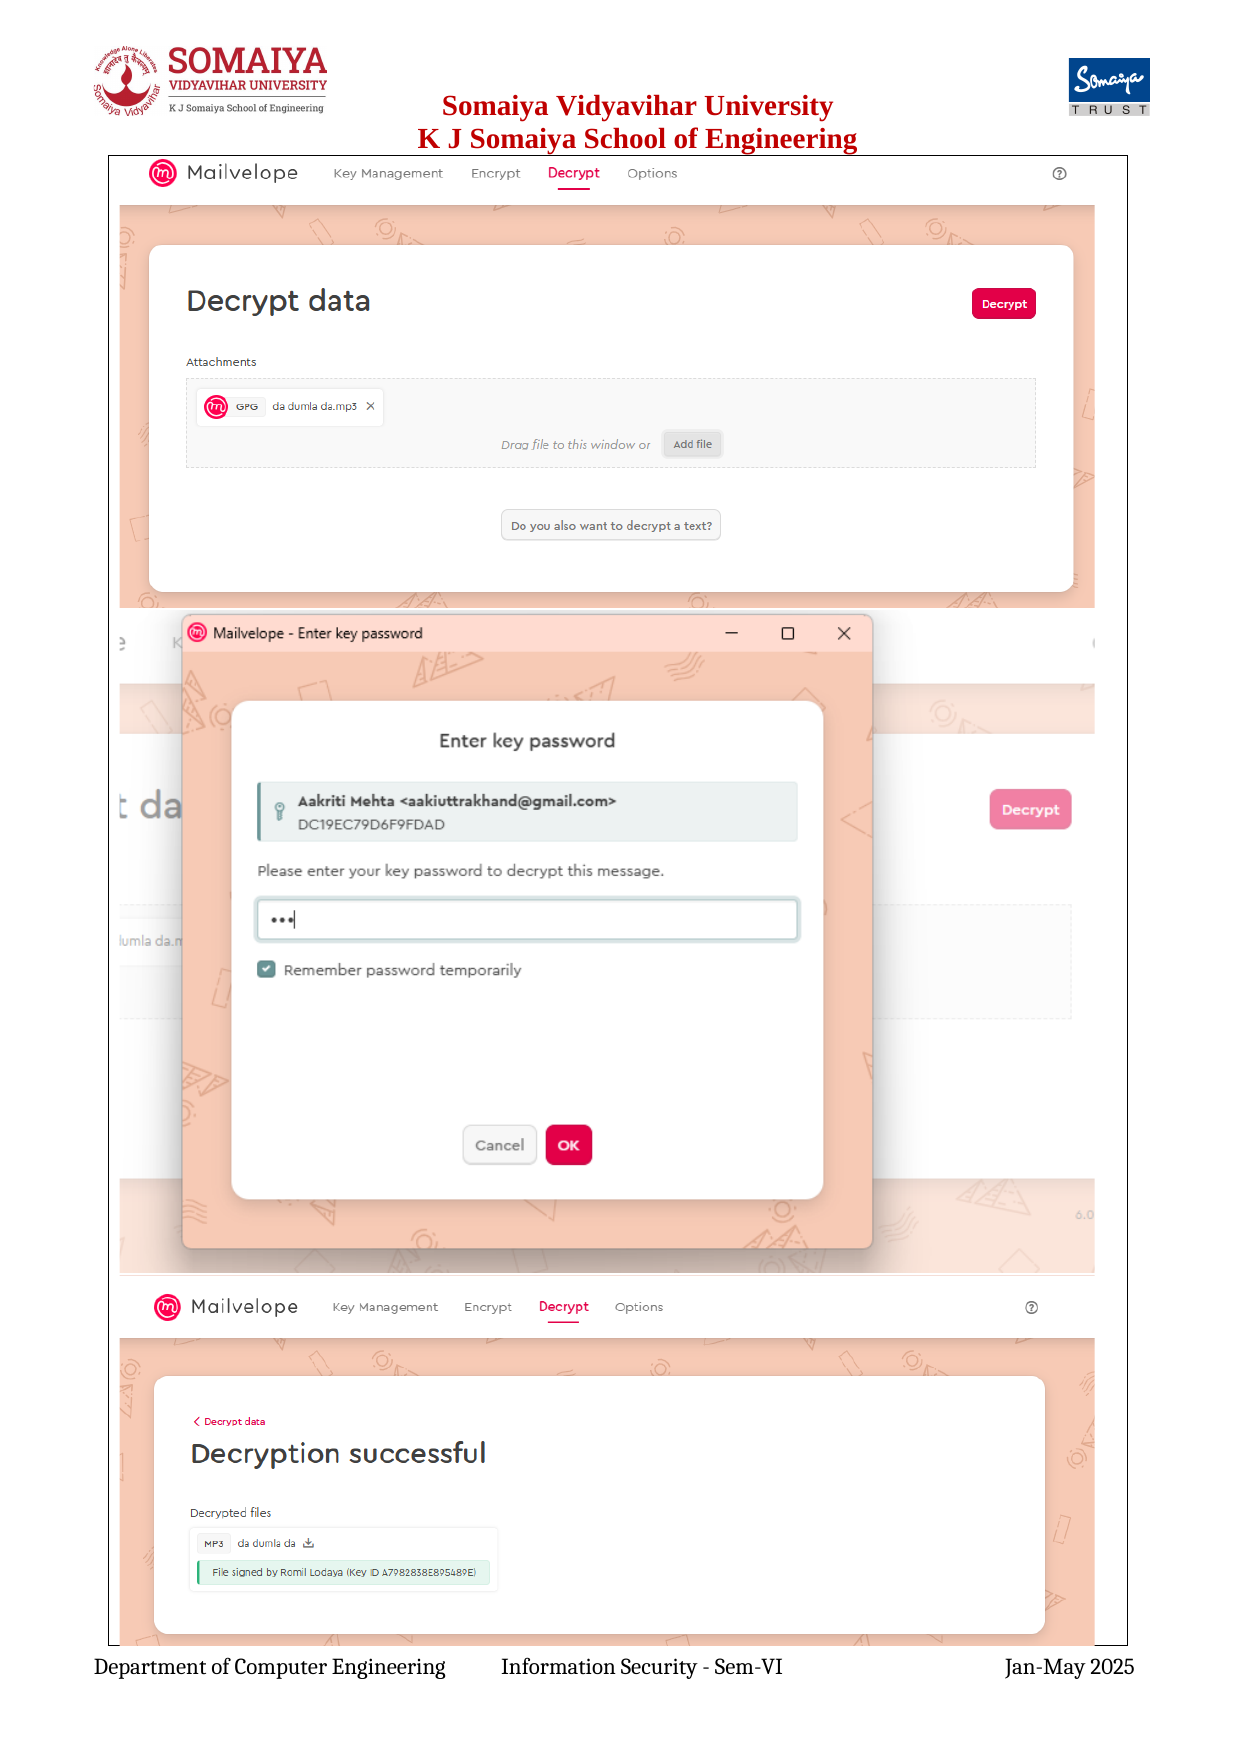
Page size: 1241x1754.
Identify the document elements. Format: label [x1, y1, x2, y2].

picture [119, 1275, 1095, 1646]
picture [119, 610, 1095, 1273]
picture [93, 46, 327, 116]
table_cell [109, 156, 1127, 1645]
picture [119, 156, 1095, 608]
picture [1068, 58, 1150, 116]
